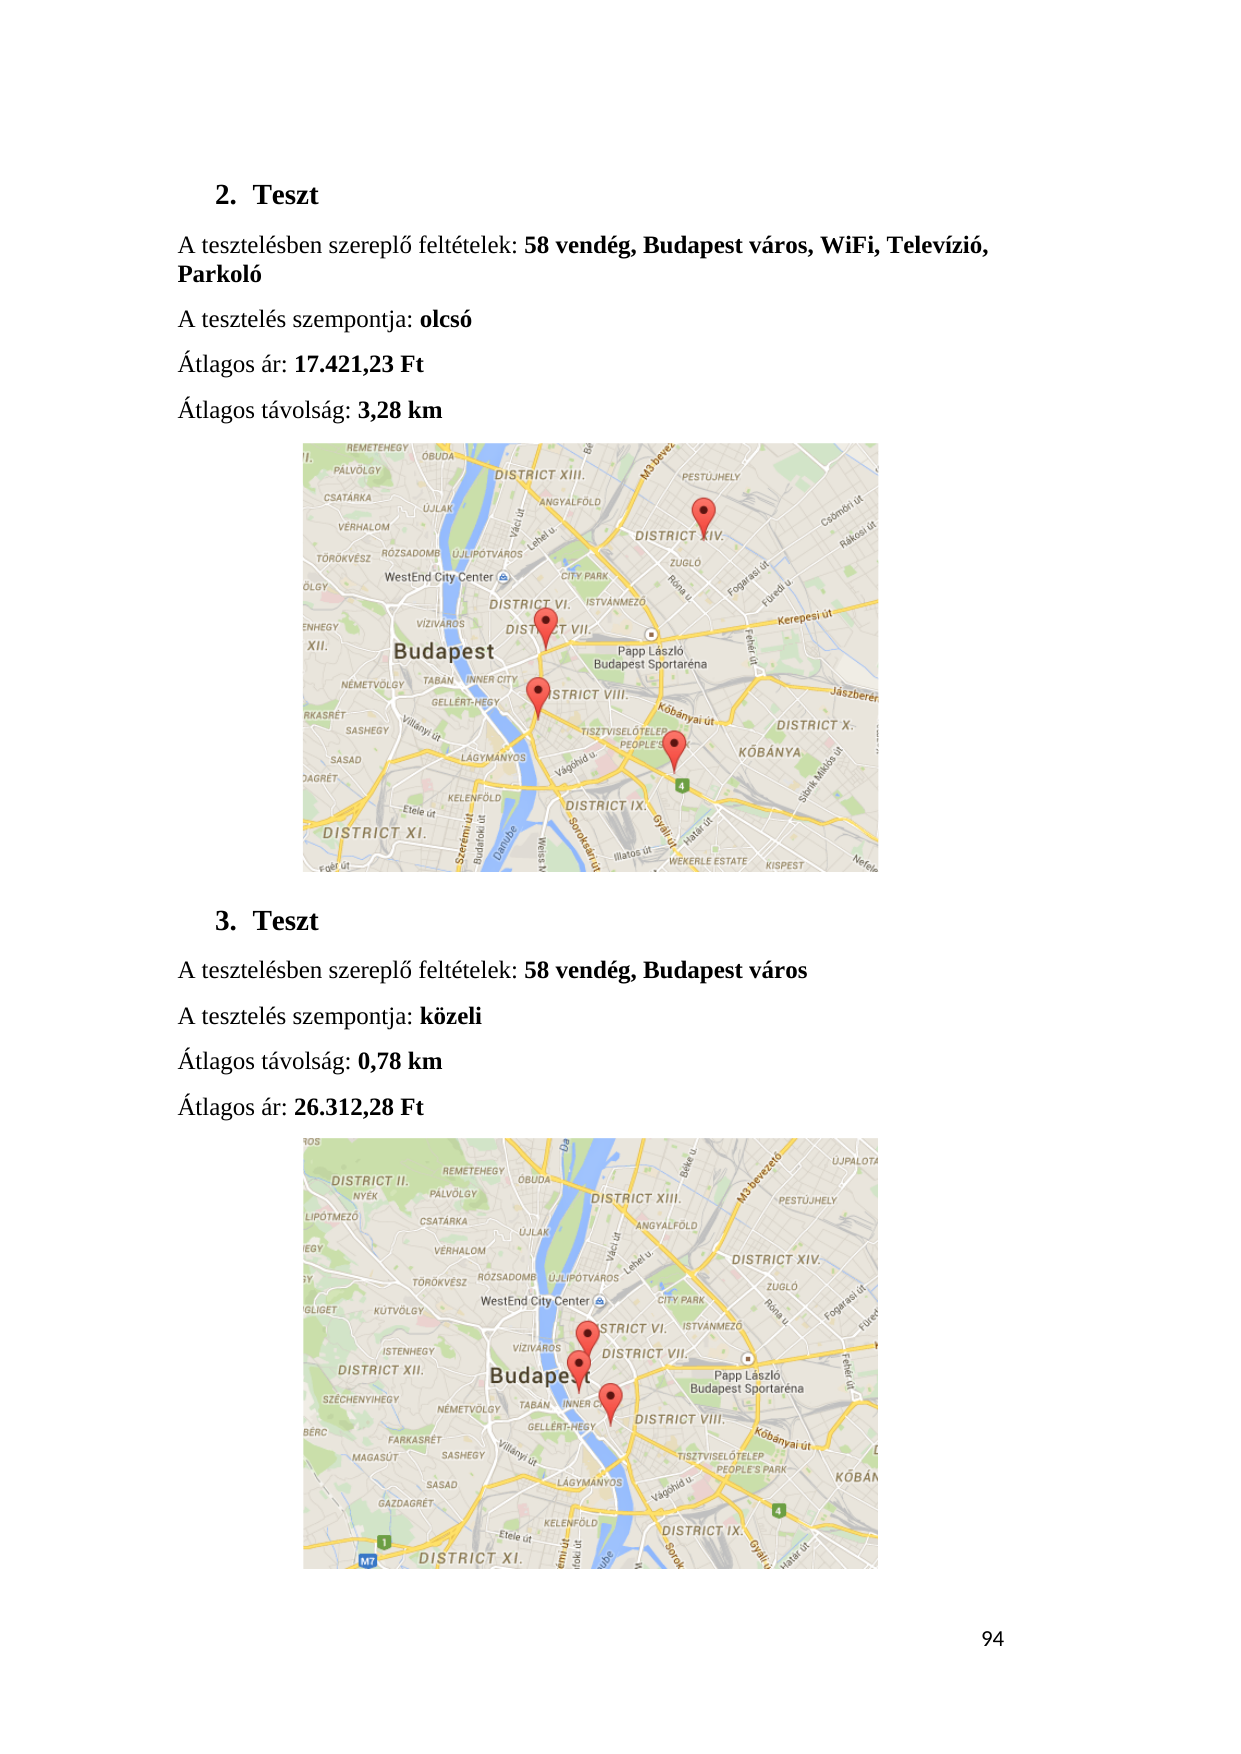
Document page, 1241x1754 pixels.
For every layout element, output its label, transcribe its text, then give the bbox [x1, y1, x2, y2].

list Teszt [215, 177, 1004, 211]
text A tesztelés szempontja: olcsó [177, 304, 1004, 333]
text Átlagos ár: 17.421,23 Ft [177, 349, 1004, 378]
text A tesztelés szempontja: közeli [177, 1001, 1004, 1029]
text A tesztelésben szereplő feltételek: 58 vendég, Budapest város, WiFi, Televízió, Parkoló [177, 230, 1004, 287]
picture [302, 440, 879, 872]
text A tesztelésben szereplő feltételek: 58 vendég, Budapest város [177, 955, 1004, 984]
picture [303, 1137, 878, 1569]
text Átlagos távolság: 3,28 km [177, 395, 1004, 424]
text Átlagos ár: 26.312,28 Ft [177, 1092, 1004, 1120]
text Átlagos távolság: 0,78 km [177, 1046, 1004, 1075]
list Teszt [215, 903, 1004, 936]
